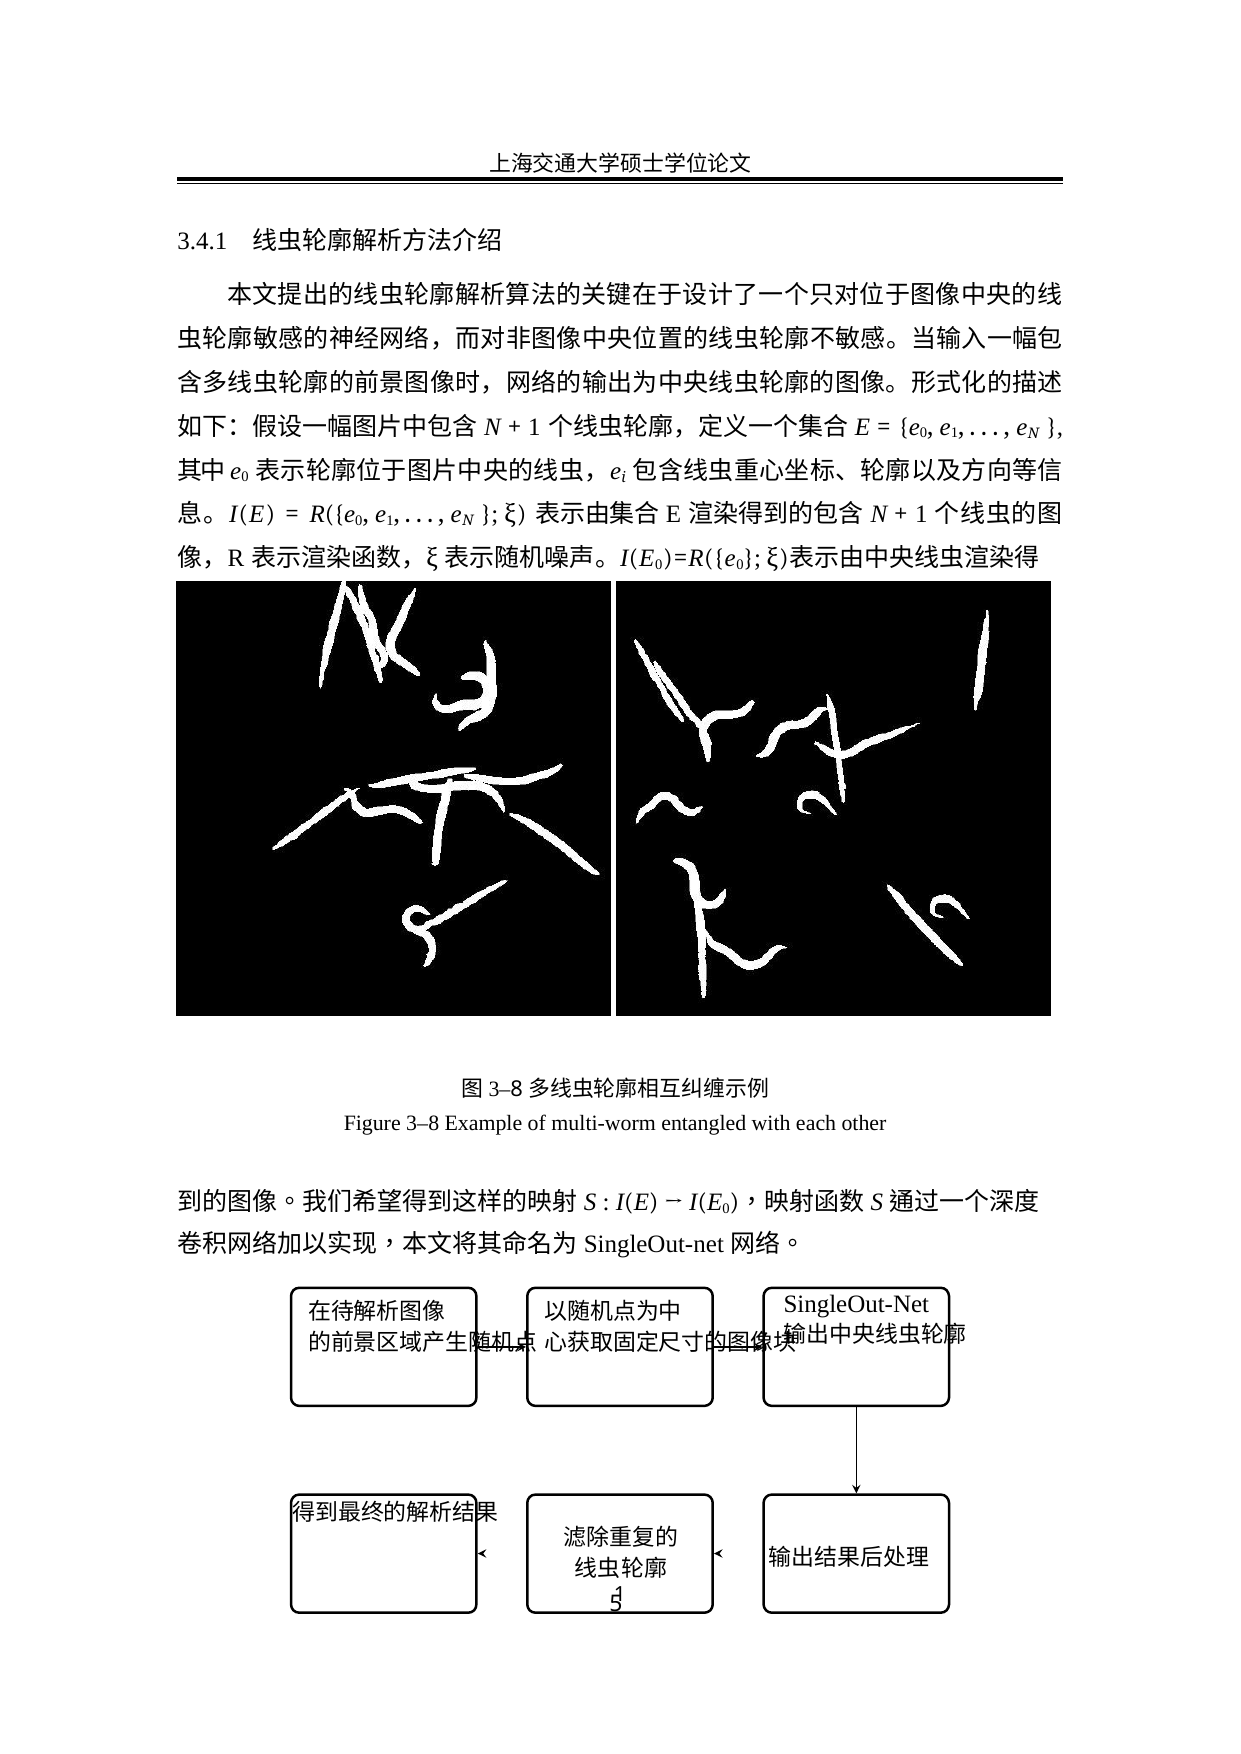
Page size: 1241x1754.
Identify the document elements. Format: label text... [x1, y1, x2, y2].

picture [176, 581, 611, 1016]
list 线虫轮廓解析方法介绍 [177, 220, 1173, 256]
text 本文提出的线虫轮廓解析算法的关键在于设计了一个只对位于图像中央的线虫轮廓敏感的神经网络，而对非图像中央位置的线虫轮廓不敏感。当输入一幅包含多线虫轮廓的前景图像时，网络的输出为中央线虫轮廓的图像。形式化的描述如下：假设一幅图片中包含 N + 1 个线虫轮廓，定义一个集合 E = {e0, e1, . . . , eN }, 其中 e0 表示轮廓位于图片中央的线虫，ei 包含线虫重心坐标、轮廓以及方向等信息。I(E) = R({e0, e1, . . . , eN }; ξ) 表示由集合 E 渲染得到的包含 N + 1 个线虫的图像，R 表示渲染函数，ξ 表示随机噪声。I(E0)=R({e0}; ξ)表示由中央线虫渲染得 [177, 275, 1063, 574]
text 到的图像。我们希望得到这样的映射 S : I(E) → I(E0)，映射函数 S 通过一个深度卷积网络加以实现，本文将其命名为 SingleOut-net 网络。 [177, 1182, 1063, 1259]
picture [616, 581, 1051, 1016]
text Figure 3–8 Example of multi-worm entangled with each other [343, 1110, 1173, 1135]
text 图 3–8 多线虫轮廓相互纠缠示例 [461, 1071, 1173, 1103]
